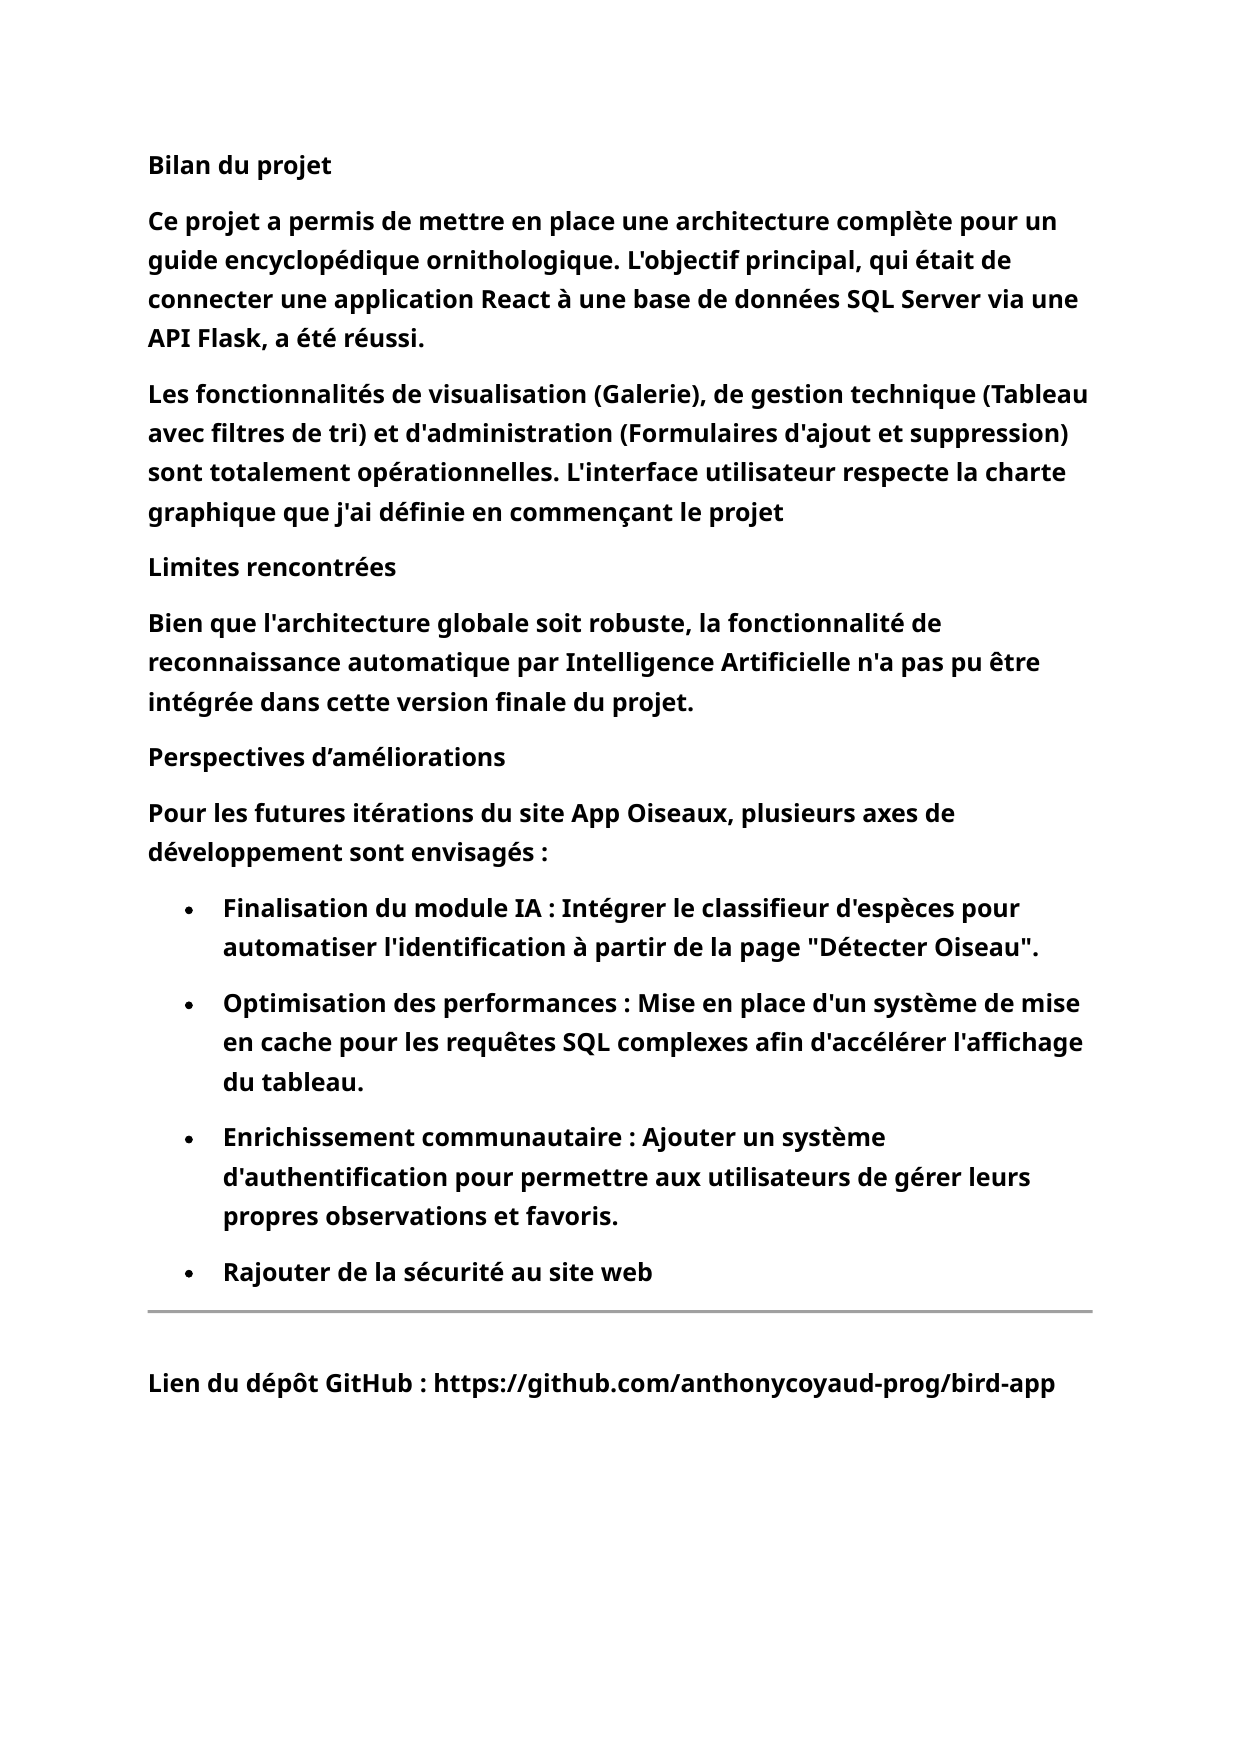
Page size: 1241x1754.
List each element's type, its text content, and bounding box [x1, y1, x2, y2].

list Optimisation des performances : Mise en place d'un système de mise en cache pour les requêtes SQL complexes afin d'accélérer l'affichage du tableau. [185, 986, 1093, 1098]
text Les fonctionnalités de visualisation (Galerie), de gestion technique (Tableau avec filtres de tri) et d'administration (Formulaires d'ajout et suppression) sont totalement opérationnelles. L'interface utilisateur respecte la charte graphique que j'ai définie en commençant le projet [148, 377, 1093, 528]
text Limites rencontrées [148, 550, 1093, 584]
text Bilan du projet [148, 148, 1093, 182]
text Lien du dépôt GitHub : https://github.com/anthonycoyaud-prog/bird-app [148, 1366, 1093, 1400]
text Ce projet a permis de mettre en place une architecture complète pour un guide encyclopédique ornithologique. L'objectif principal, qui était de connecter une application React à une base de données SQL Server via une API Flask, a été réussi. [148, 203, 1093, 355]
list Enrichissement communautaire : Ajouter un système d'authentification pour permettre aux utilisateurs de gérer leurs propres observations et favoris. [185, 1120, 1093, 1232]
list Finalisation du module IA : Intégrer le classifieur d'espèces pour automatiser l'identification à partir de la page "Détecter Oiseau". [185, 891, 1093, 964]
text Pour les futures itérations du site App Oiseaux, plusieurs axes de développement sont envisagés : [148, 796, 1093, 869]
list Rajouter de la sécurité au site web [185, 1254, 1093, 1288]
text Perspectives d’améliorations [148, 740, 1093, 774]
text Bien que l'architecture globale soit robuste, la fonctionnalité de reconnaissance automatique par Intelligence Artificielle n'a pas pu être intégrée dans cette version finale du projet. [148, 606, 1093, 718]
